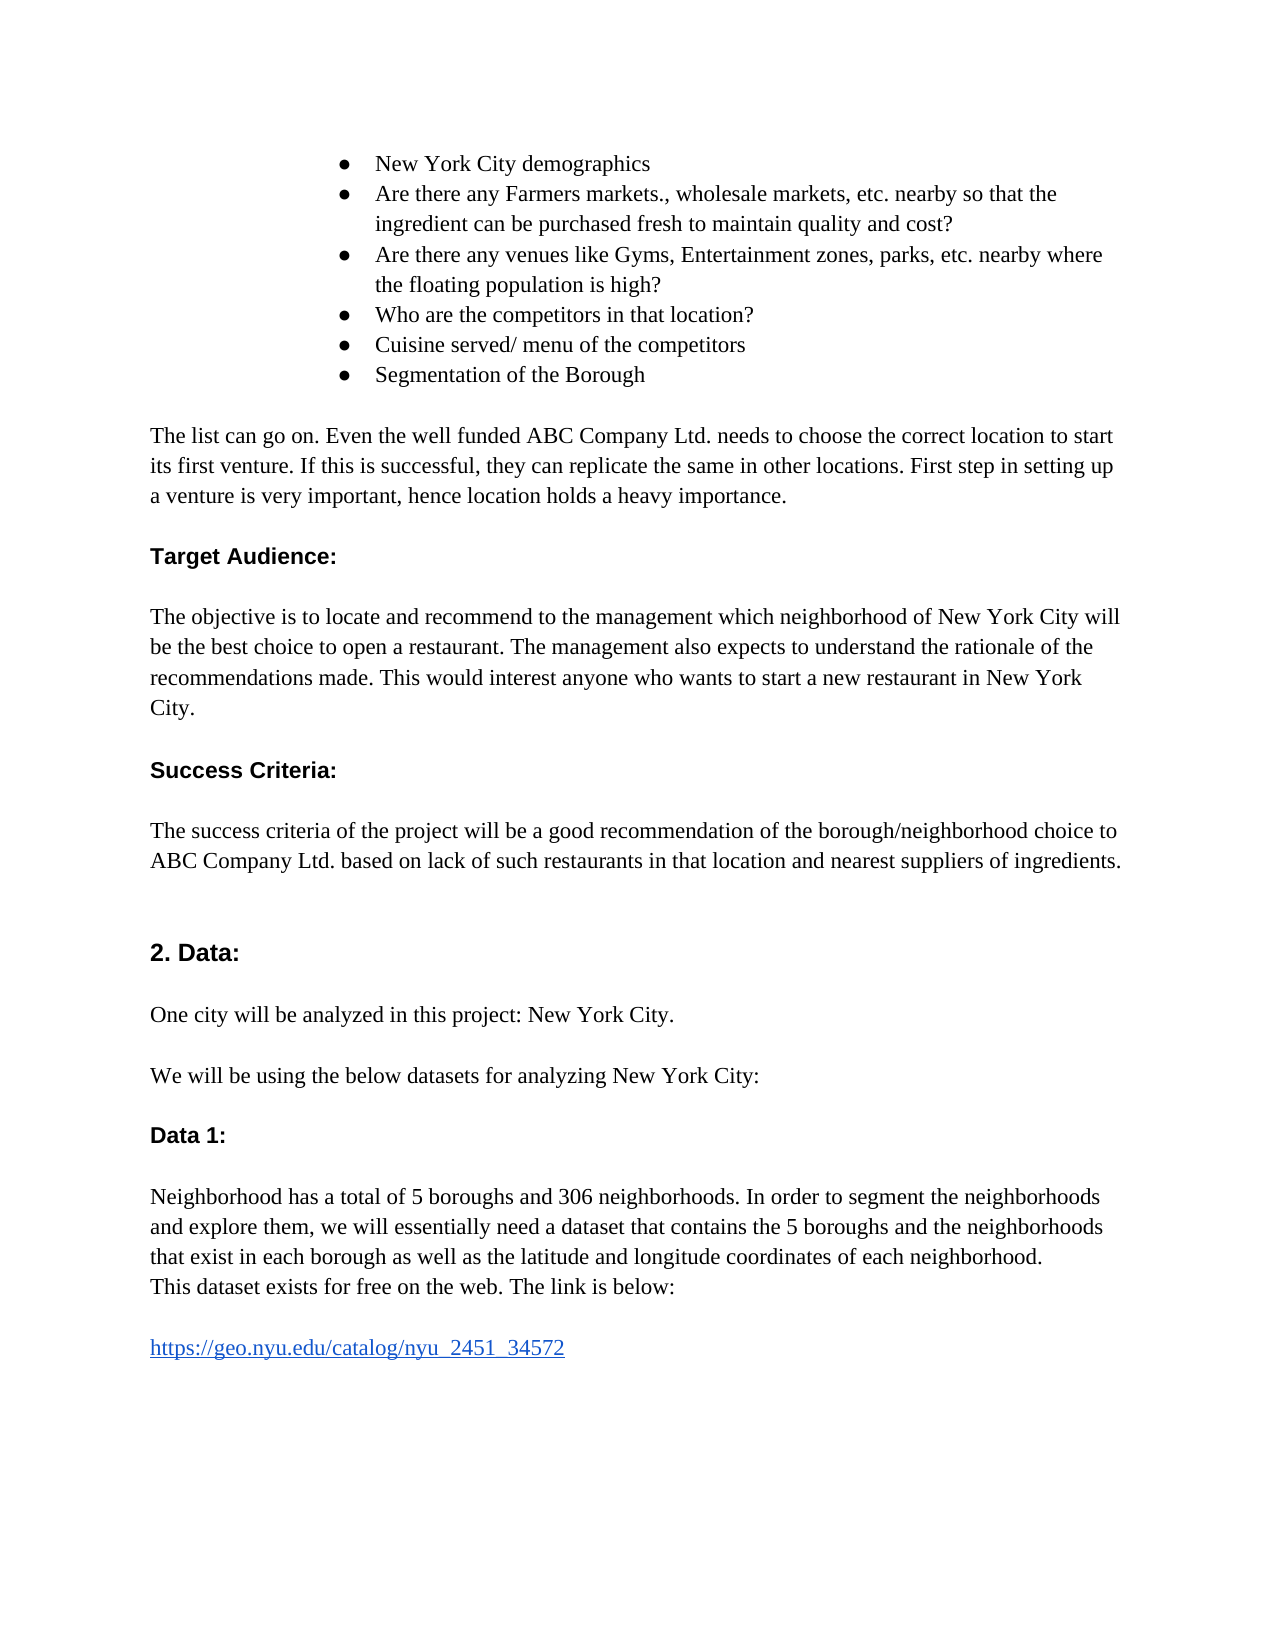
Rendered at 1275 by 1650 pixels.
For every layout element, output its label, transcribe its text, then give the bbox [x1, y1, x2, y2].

text https://geo.nyu.edu/catalog/nyu_2451_34572 [150, 1334, 1125, 1360]
text 2. Data: [150, 938, 1125, 967]
list Are there any Farmers markets., wholesale markets, etc. nearby so that the ingredient can be purchased fresh to maintain quality and cost? [337, 180, 1125, 237]
list Who are the competitors in that location? [337, 301, 1125, 327]
list New York City demographics [337, 150, 1125, 176]
text Success Criteria: [150, 757, 1125, 783]
list Segmentation of the Borough [337, 361, 1125, 388]
text The objective is to locate and recommend to the management which neighborhood of New York City will be the best choice to open a restaurant. The management also expects to understand the rationale of the recommendations made. This would interest anyone who wants to start a new restaurant in New York City. [150, 603, 1125, 720]
text Target Audience: [150, 543, 1125, 569]
text This dataset exists for free on the web. The link is below: [150, 1273, 1125, 1300]
text Neighborhood has a total of 5 boroughs and 306 neighborhoods. In order to segment the neighborhoods and explore them, we will essentially need a dataset that contains the 5 boroughs and the neighborhoods that exist in each borough as well as the latitude and longitude coordinates of each neighborhood. [150, 1183, 1125, 1269]
text The success criteria of the project will be a good recommendation of the borough/neighborhood choice to ABC Company Ltd. based on lack of such restaurants in that location and nearest suppliers of ingredients. [150, 817, 1125, 874]
list Cuisine served/ menu of the competitors [337, 331, 1125, 358]
text One city will be analyzed in this project: New York City. [150, 1001, 1125, 1028]
text The list can go on. Even the well funded ABC Company Ltd. needs to choose the correct location to start its first venture. If this is successful, they can replicate the same in other locations. First step in setting up a venture is very important, hence location holds a heavy importance. [150, 422, 1125, 509]
text Data 1: [150, 1122, 1125, 1149]
list Are there any venues like Gyms, Entertainment zones, parks, etc. nearby where the floating population is high? [337, 241, 1125, 297]
text We will be using the below datasets for analyzing New York City: [150, 1062, 1125, 1088]
